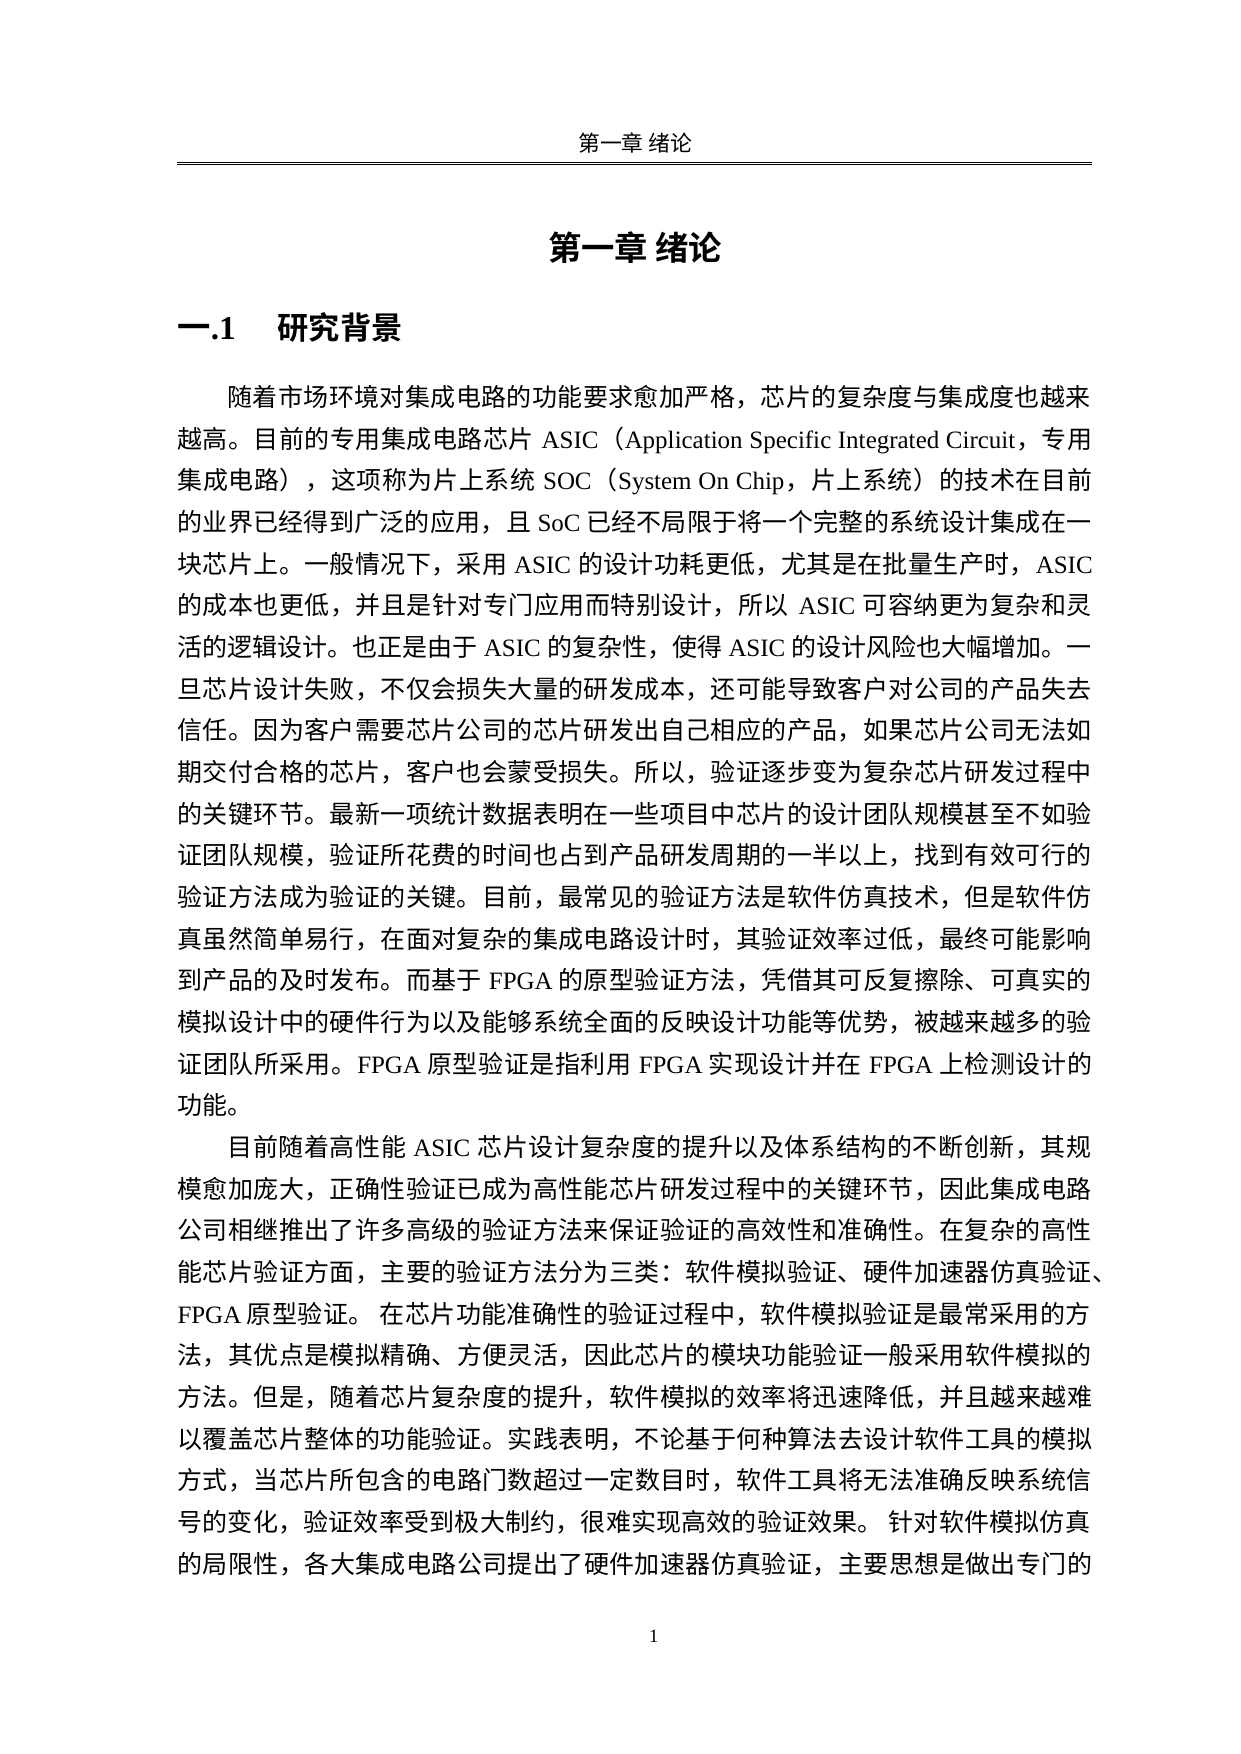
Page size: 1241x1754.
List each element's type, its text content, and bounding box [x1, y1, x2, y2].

text 随着市场环境对集成电路的功能要求愈加严格，芯片的复杂度与集成度也越来越高。目前的专用集成电路芯片 ASIC（Application Specific Integrated Circuit，专用集成电路），这项称为片上系统 SOC（System On Chip，片上系统）的技术在目前的业界已经得到广泛的应用，且SoC已经不局限于将一个完整的系统设计集成在一块芯片上。一般情况下，采用 ASIC 的设计功耗更低，尤其是在批量生产时，ASIC 的成本也更低，并且是针对专门应用而特别设计，所以 ASIC 可容纳更为复杂和灵活的逻辑设计。也正是由于 ASIC 的复杂性，使得 ASIC 的设计风险也大幅增加。一旦芯片设计失败，不仅会损失大量的研发成本，还可能导致客户对公司的产品失去信任。因为客户需要芯片公司的芯片研发出自己相应的产品，如果芯片公司无法如期交付合格的芯片，客户也会蒙受损失。所以，验证逐步变为复杂芯片研发过程中的关键环节。最新一项统计数据表明在一些项目中芯片的设计团队规模甚至不如验证团队规模，验证所花费的时间也占到产品研发周期的一半以上，找到有效可行的验证方法成为验证的关键。目前，最常见的验证方法是软件仿真技术，但是软件仿真虽然简单易行，在面对复杂的集成电路设计时，其验证效率过低，最终可能影响到产品的及时发布。而基于 FPGA 的原型验证方法，凭借其可反复擦除、可真实的模拟设计中的硬件行为以及能够系统全面的反映设计功能等优势，被越来越多的验证团队所采用。FPGA 原型验证是指利用 FPGA 实现设计并在 FPGA 上检测设计的功能。 [177, 373, 1092, 1123]
subtitle 绪论 [177, 227, 1092, 269]
subtitle 研究背景 [177, 306, 1092, 348]
